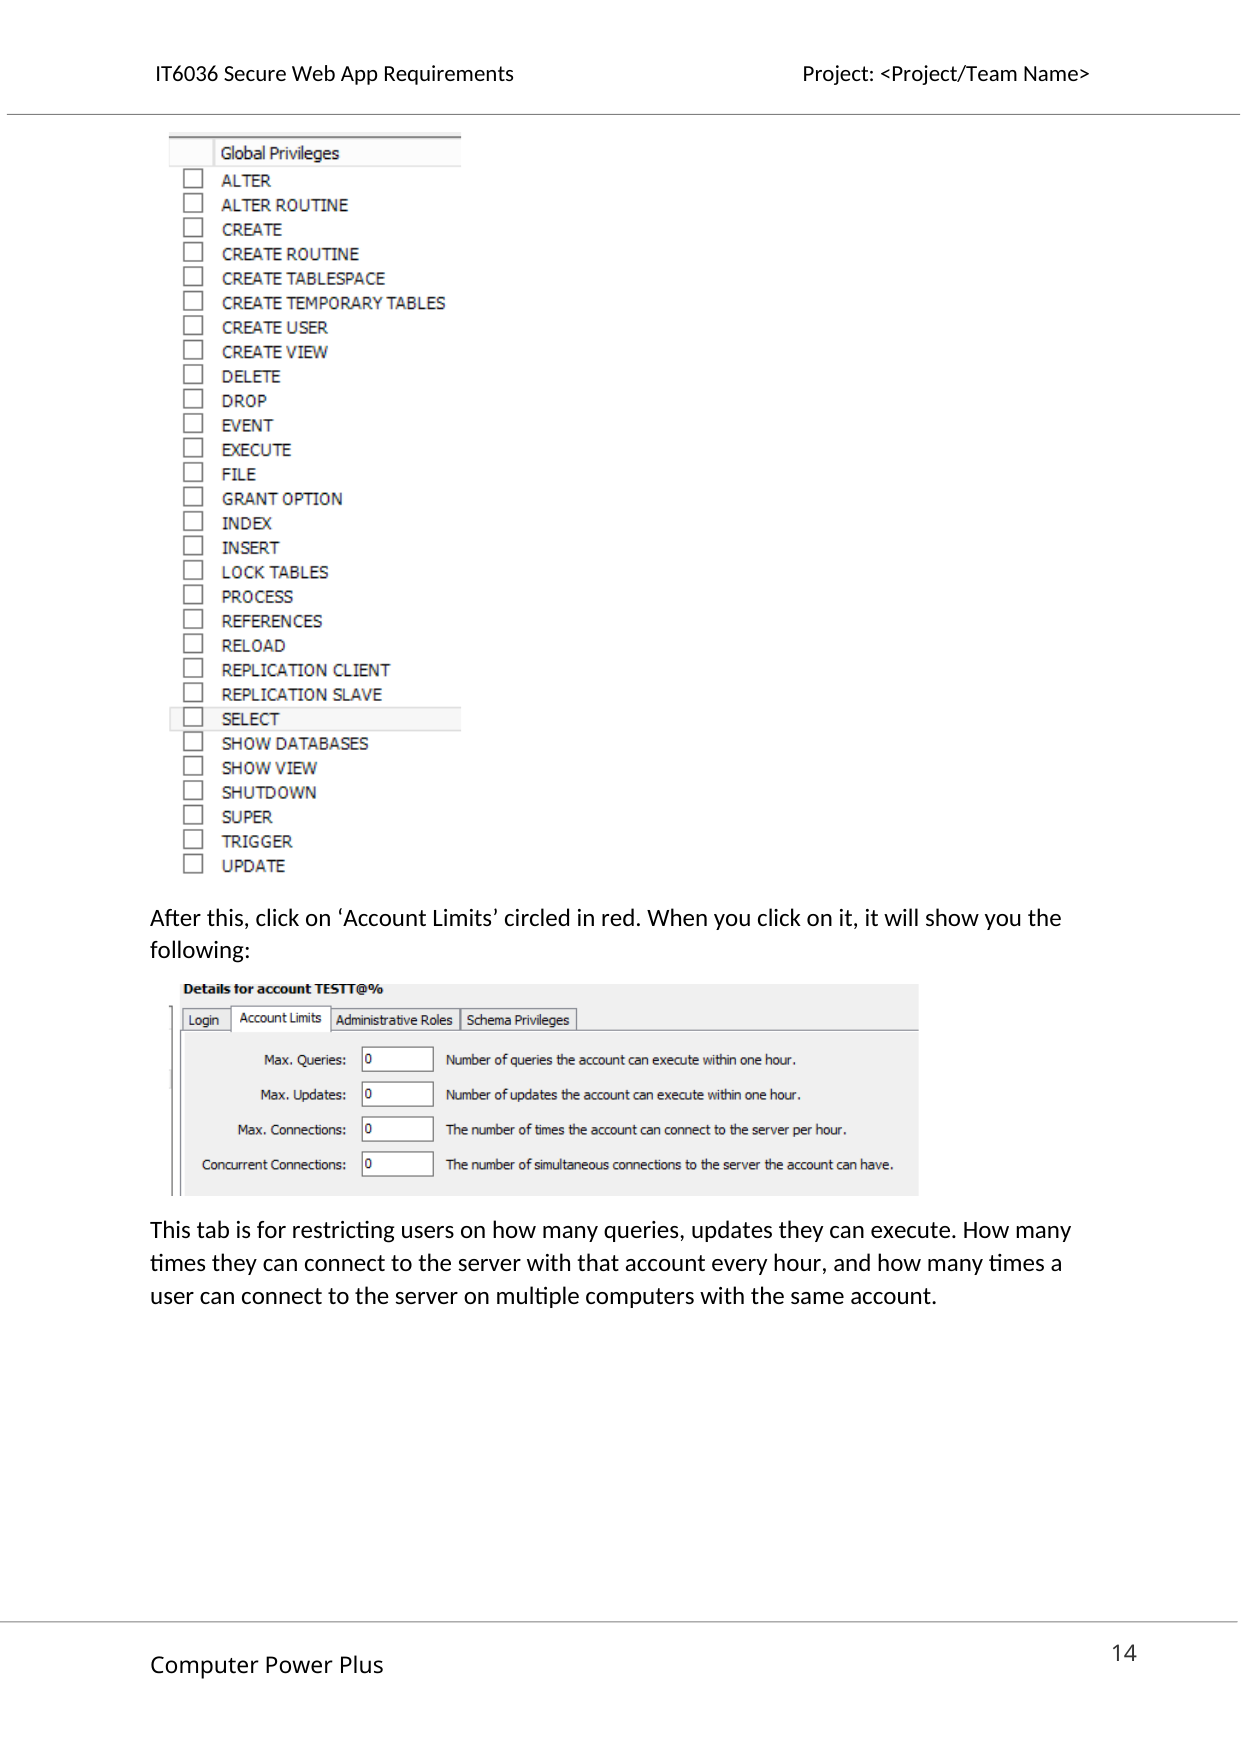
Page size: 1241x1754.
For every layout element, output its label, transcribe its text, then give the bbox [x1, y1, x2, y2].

text After this, click on ‘Account Limits’ circled in red. When you click on it, it will show you the following: [150, 902, 1090, 965]
text This tab is for restricting users on how many queries, updates they can execute. How many times they can connect to the server with that account every hour, and how many times a user can connect to the server on multiple computers with the same account. [150, 1214, 1090, 1310]
